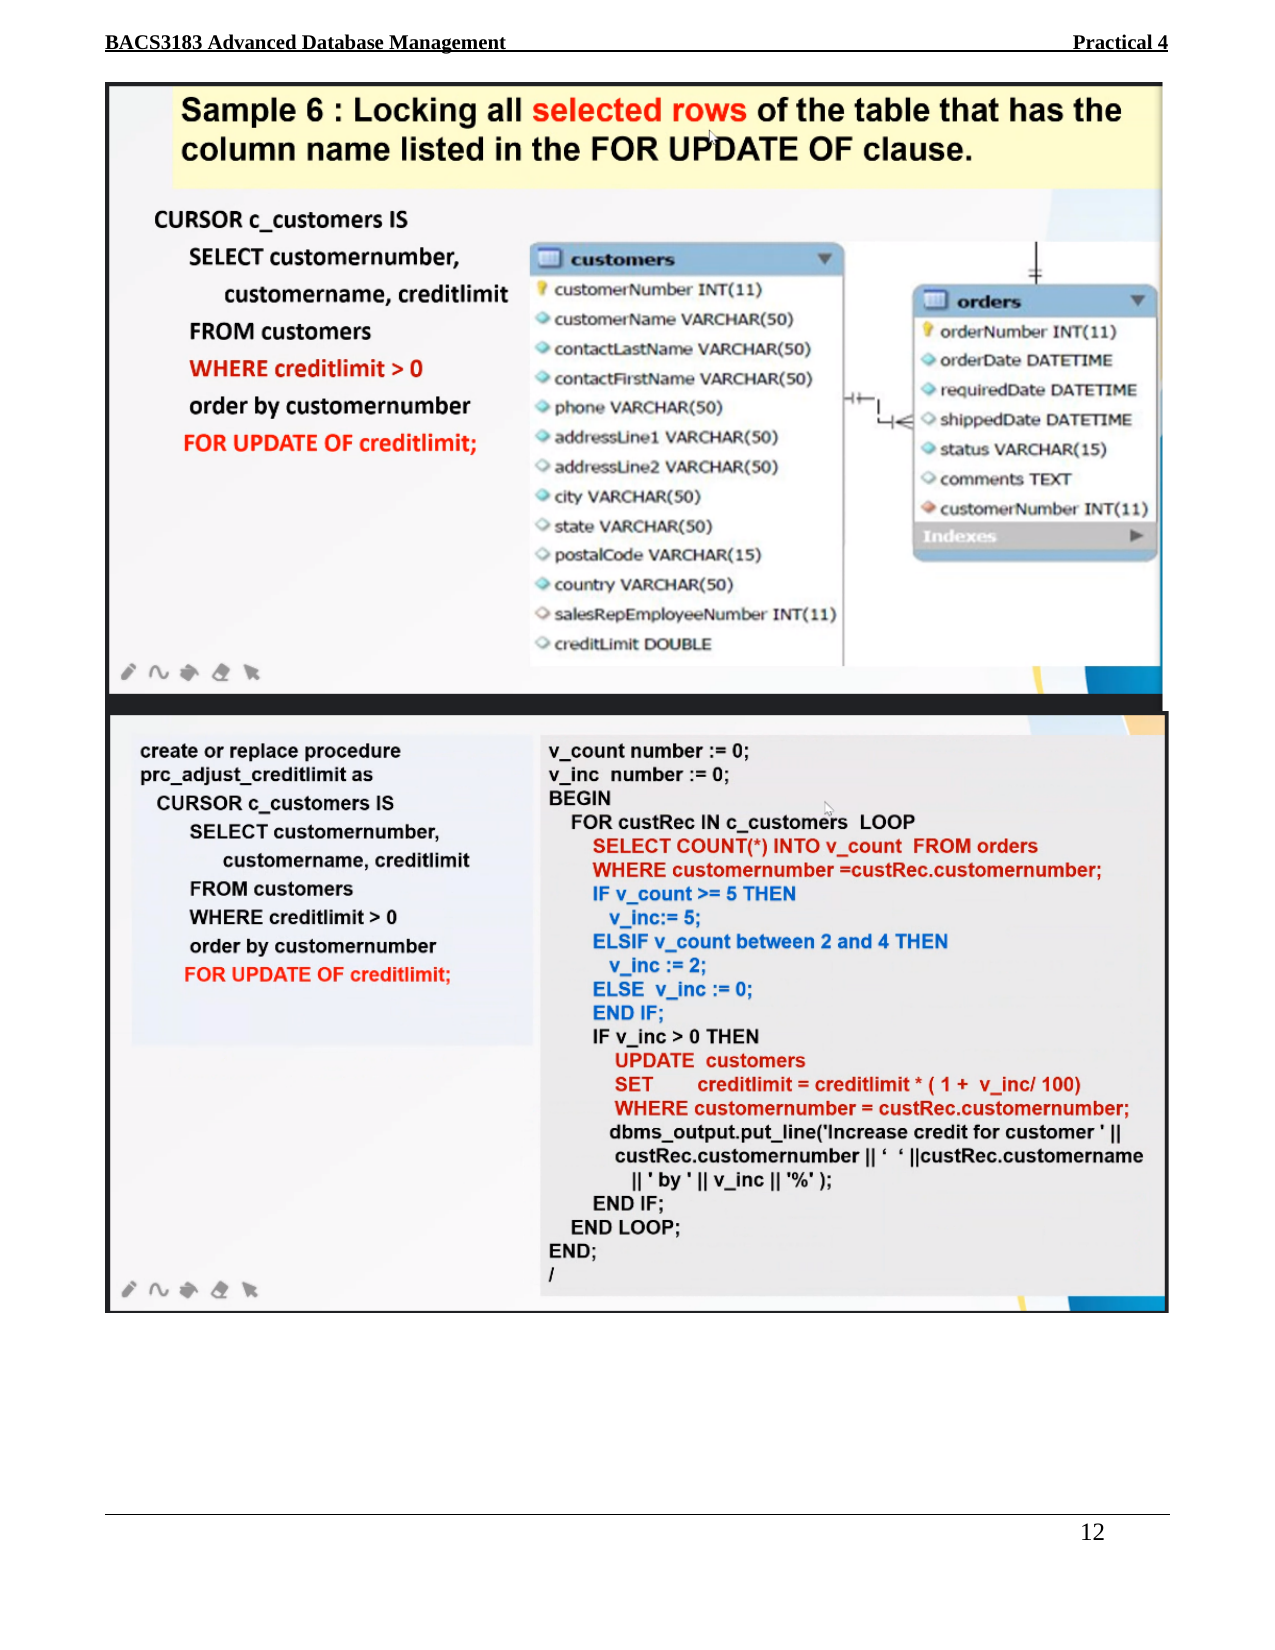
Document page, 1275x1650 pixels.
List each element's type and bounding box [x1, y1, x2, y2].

picture [105, 82, 1169, 1313]
